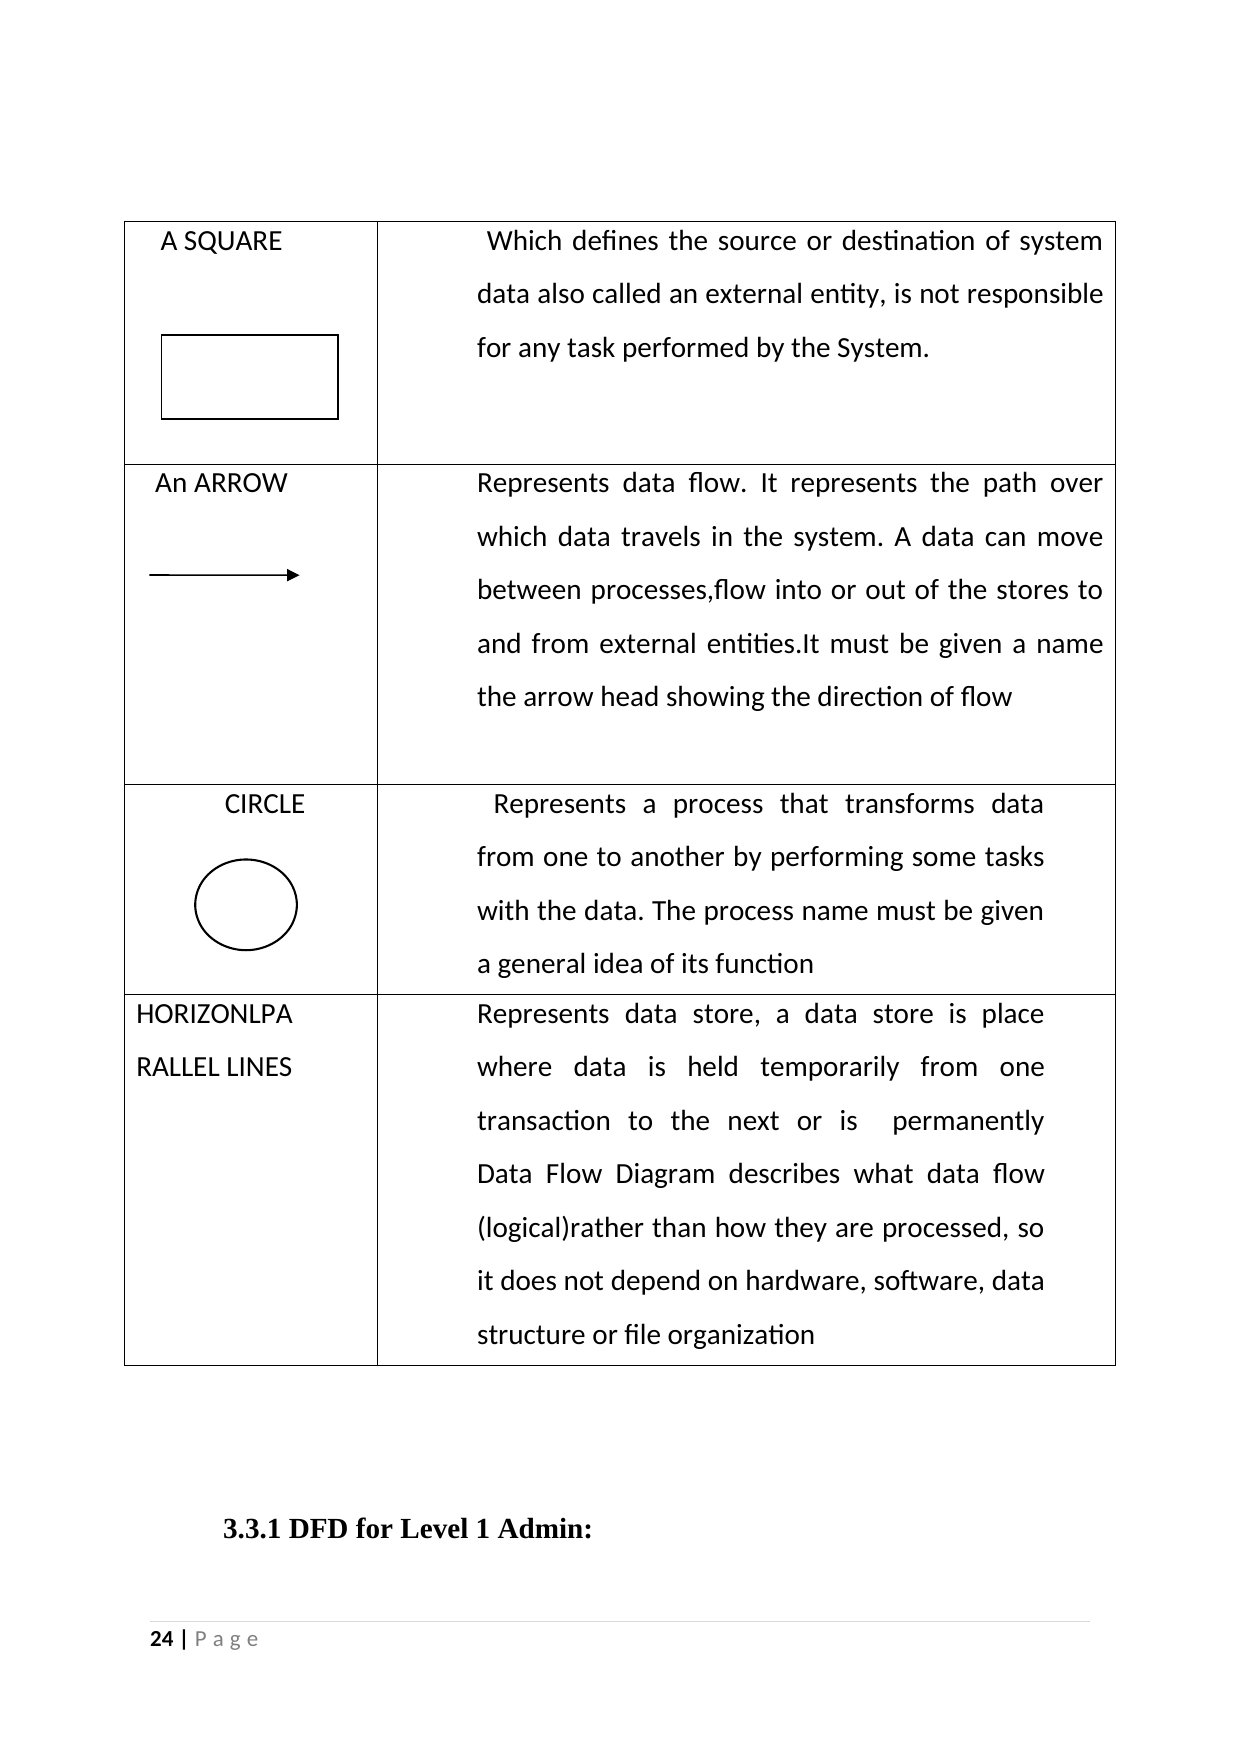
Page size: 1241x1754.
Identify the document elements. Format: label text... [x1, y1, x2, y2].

table_cell HORIZONLPARALLEL LINES [125, 995, 377, 1364]
table_header A SQUARE [125, 222, 377, 463]
table_cell Represents data flow. It represents the path over which data travels in the system. A data can move between processes,flow into or out of the stores to and from external entities.It must be given a name the arrow head showing the direction of flow [378, 465, 1115, 784]
table_header Which defines the source or destination of system data also called an external entity, is not responsible for any task performed by the System. [378, 222, 1115, 463]
text 3.3.1 DFD for Level 1 Admin: [150, 1511, 1090, 1545]
table_cell Represents a process that transforms data from one to another by performing some tasks with the data. The process name must be given a general idea of its function [378, 785, 1115, 994]
table_cell Represents data store, a data store is place where data is held temporarily from one transaction to the next or is permanently Data Flow Diagram describes what data flow (logical)rather than how they are processed, so it does not depend on hardware, software, data structure or file organization [378, 995, 1115, 1364]
table_cell CIRCLE [125, 785, 377, 994]
table_cell An ARROW [125, 465, 377, 784]
